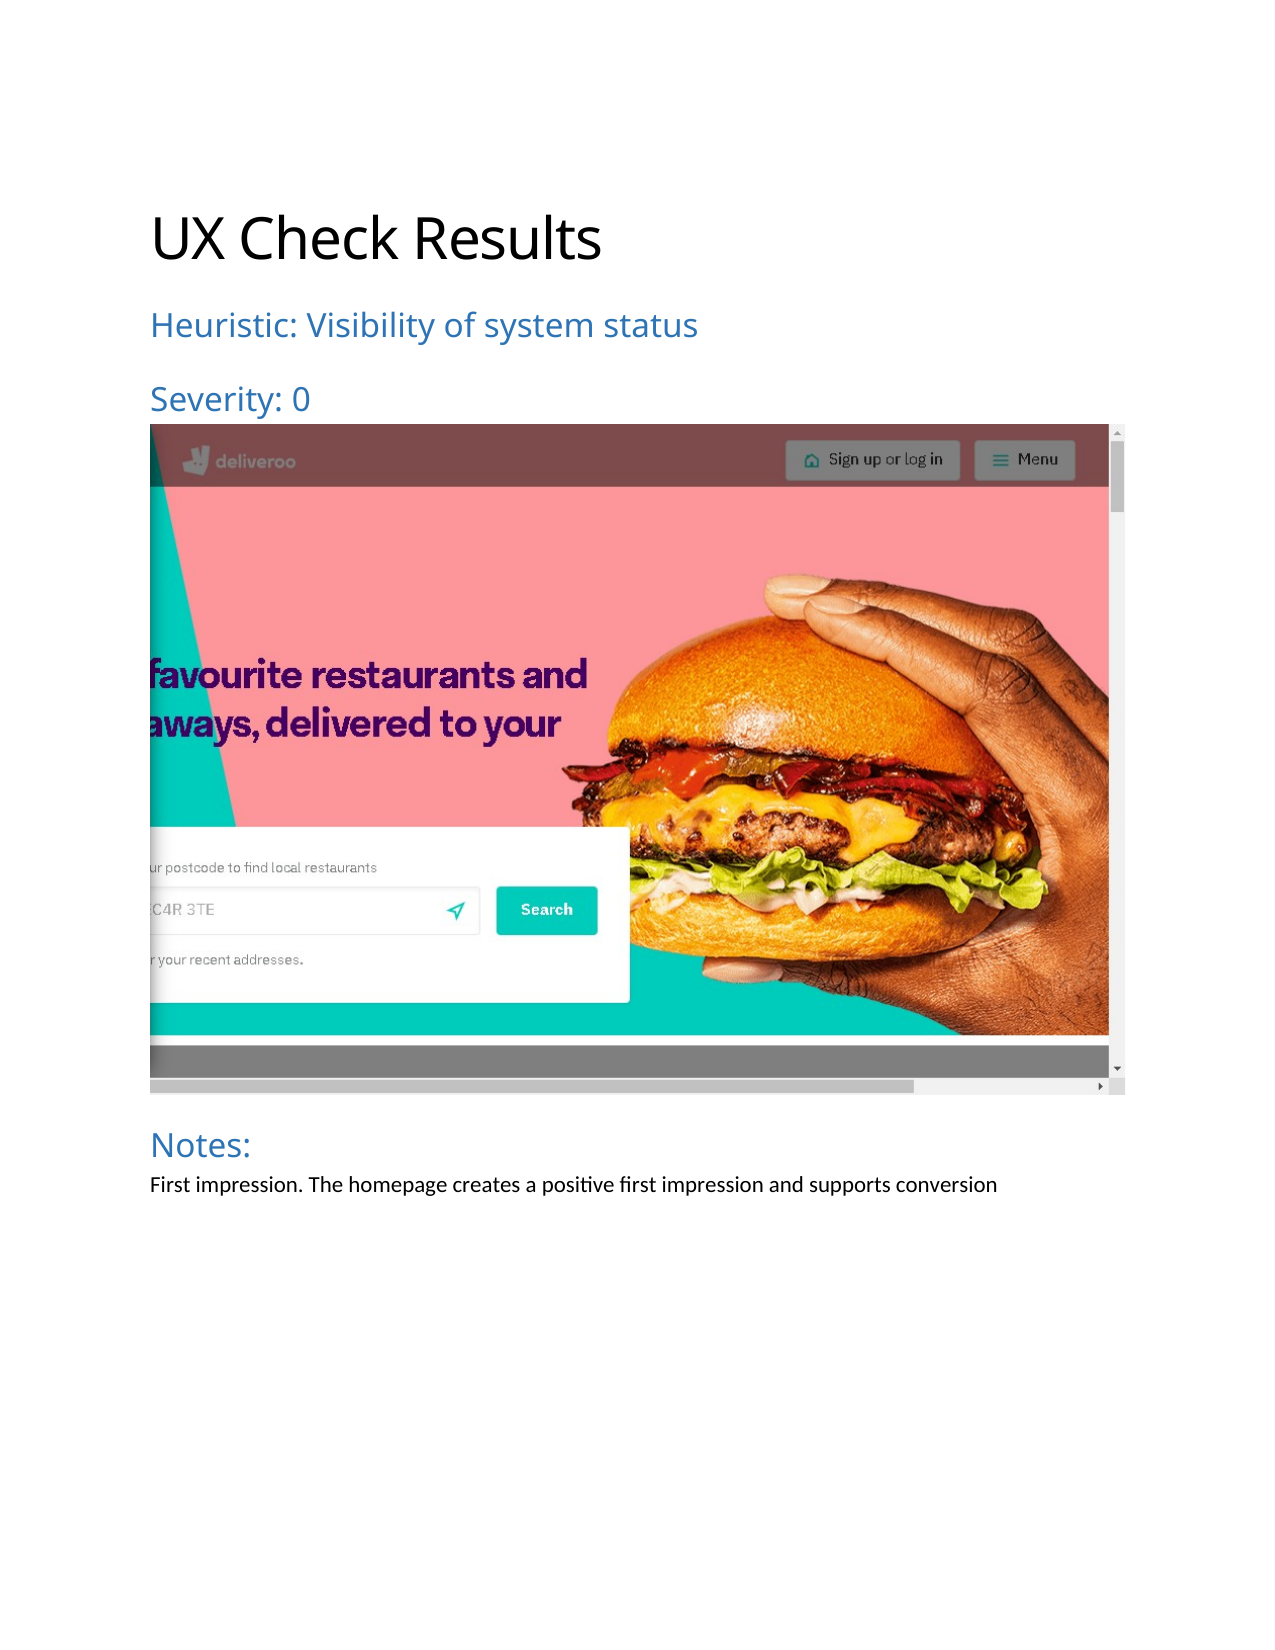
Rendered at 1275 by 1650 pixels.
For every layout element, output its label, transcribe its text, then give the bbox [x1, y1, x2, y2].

subtitle Heuristic: Visibility of system status [150, 301, 1125, 347]
subtitle Severity: 0 [150, 375, 1125, 421]
picture [150, 424, 1125, 1095]
title UX Check Results [150, 197, 1125, 276]
subtitle Notes: [150, 1121, 1125, 1167]
text First impression. The homepage creates a positive first impression and supports conversion [150, 1170, 1125, 1198]
